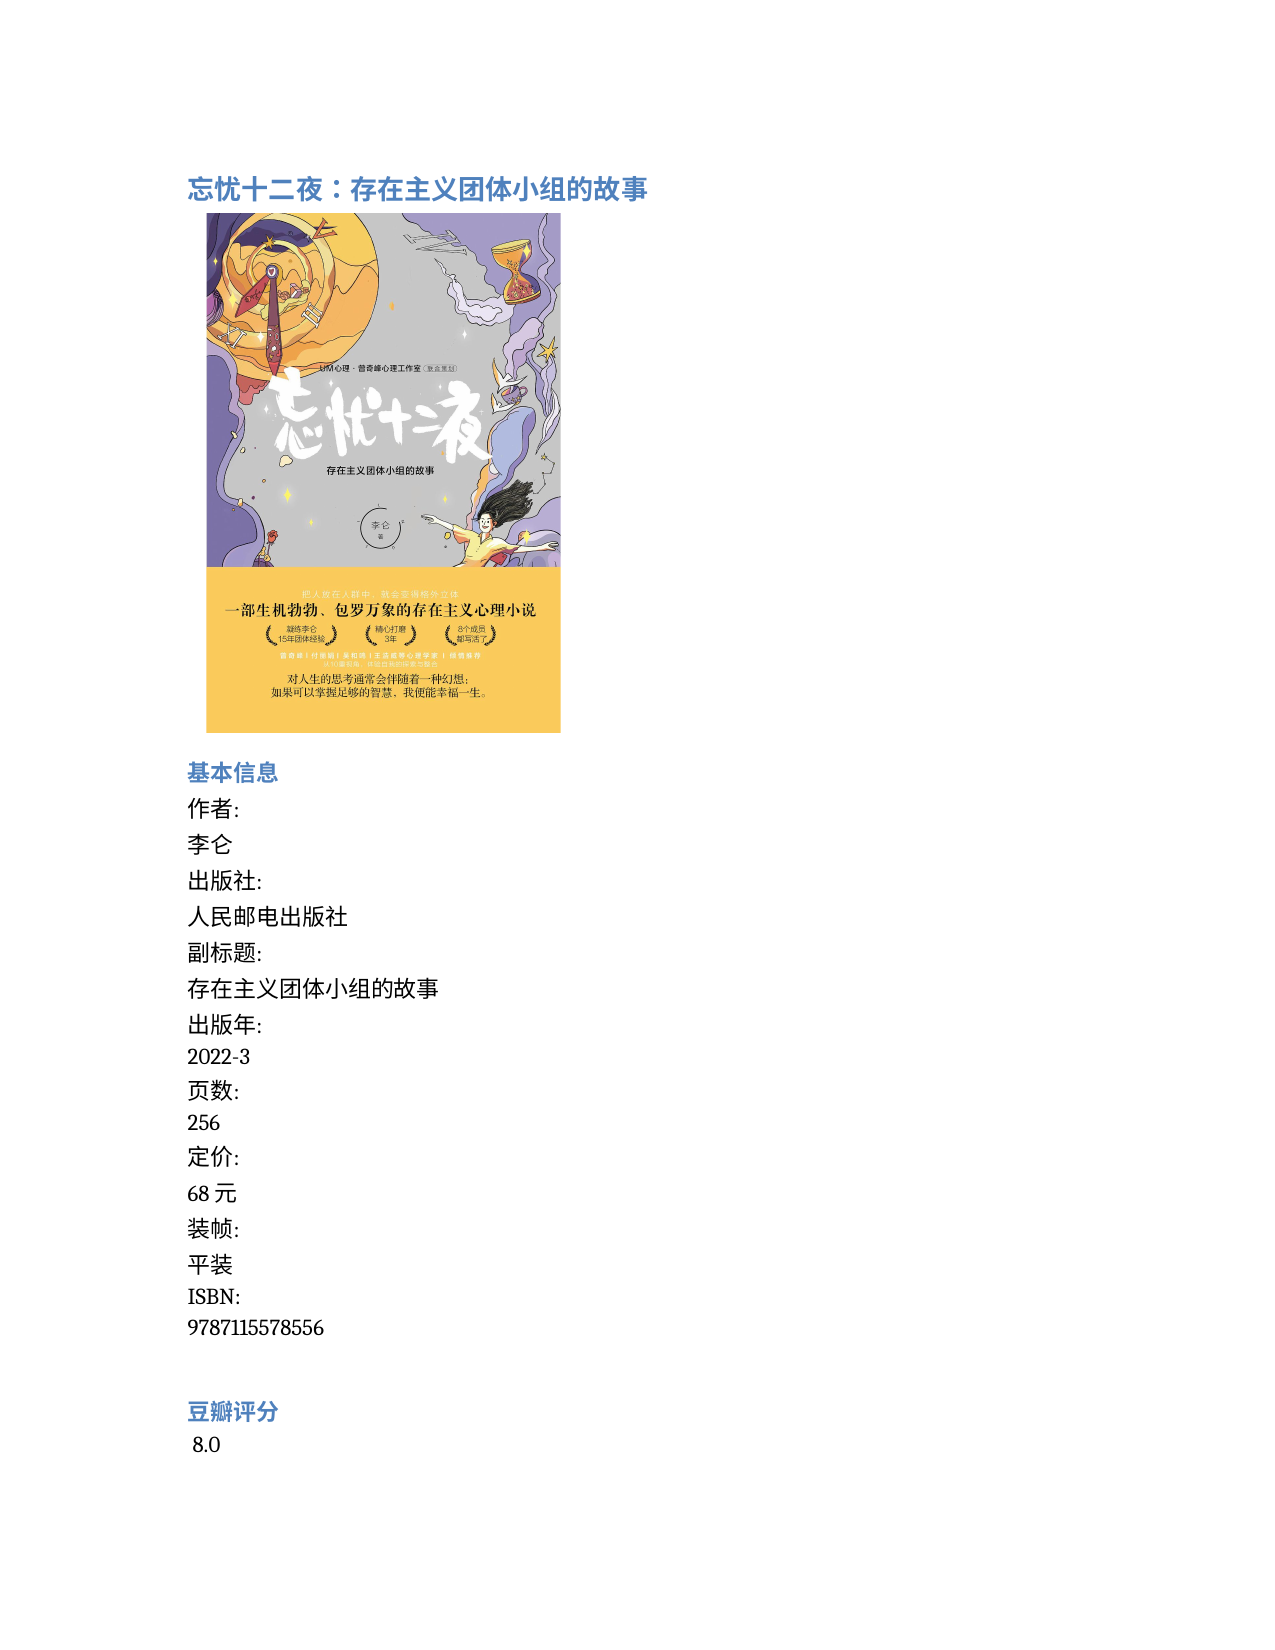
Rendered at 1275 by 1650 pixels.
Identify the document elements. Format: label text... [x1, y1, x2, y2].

text 8.0 [187, 1431, 1087, 1458]
subtitle 基本信息 [187, 757, 1087, 788]
subtitle 忘忧十二夜：存在主义团体小组的故事 [187, 171, 1087, 208]
picture [206, 213, 561, 733]
text 作者: 李仑 出版社: 人民邮电出版社 副标题: 存在主义团体小组的故事 出版年: 2022-3 页数: 256 定价: 68元 装帧: 平装 ISBN: 9787115578556 [187, 793, 1087, 1371]
subtitle 豆瓣评分 [187, 1396, 1087, 1427]
